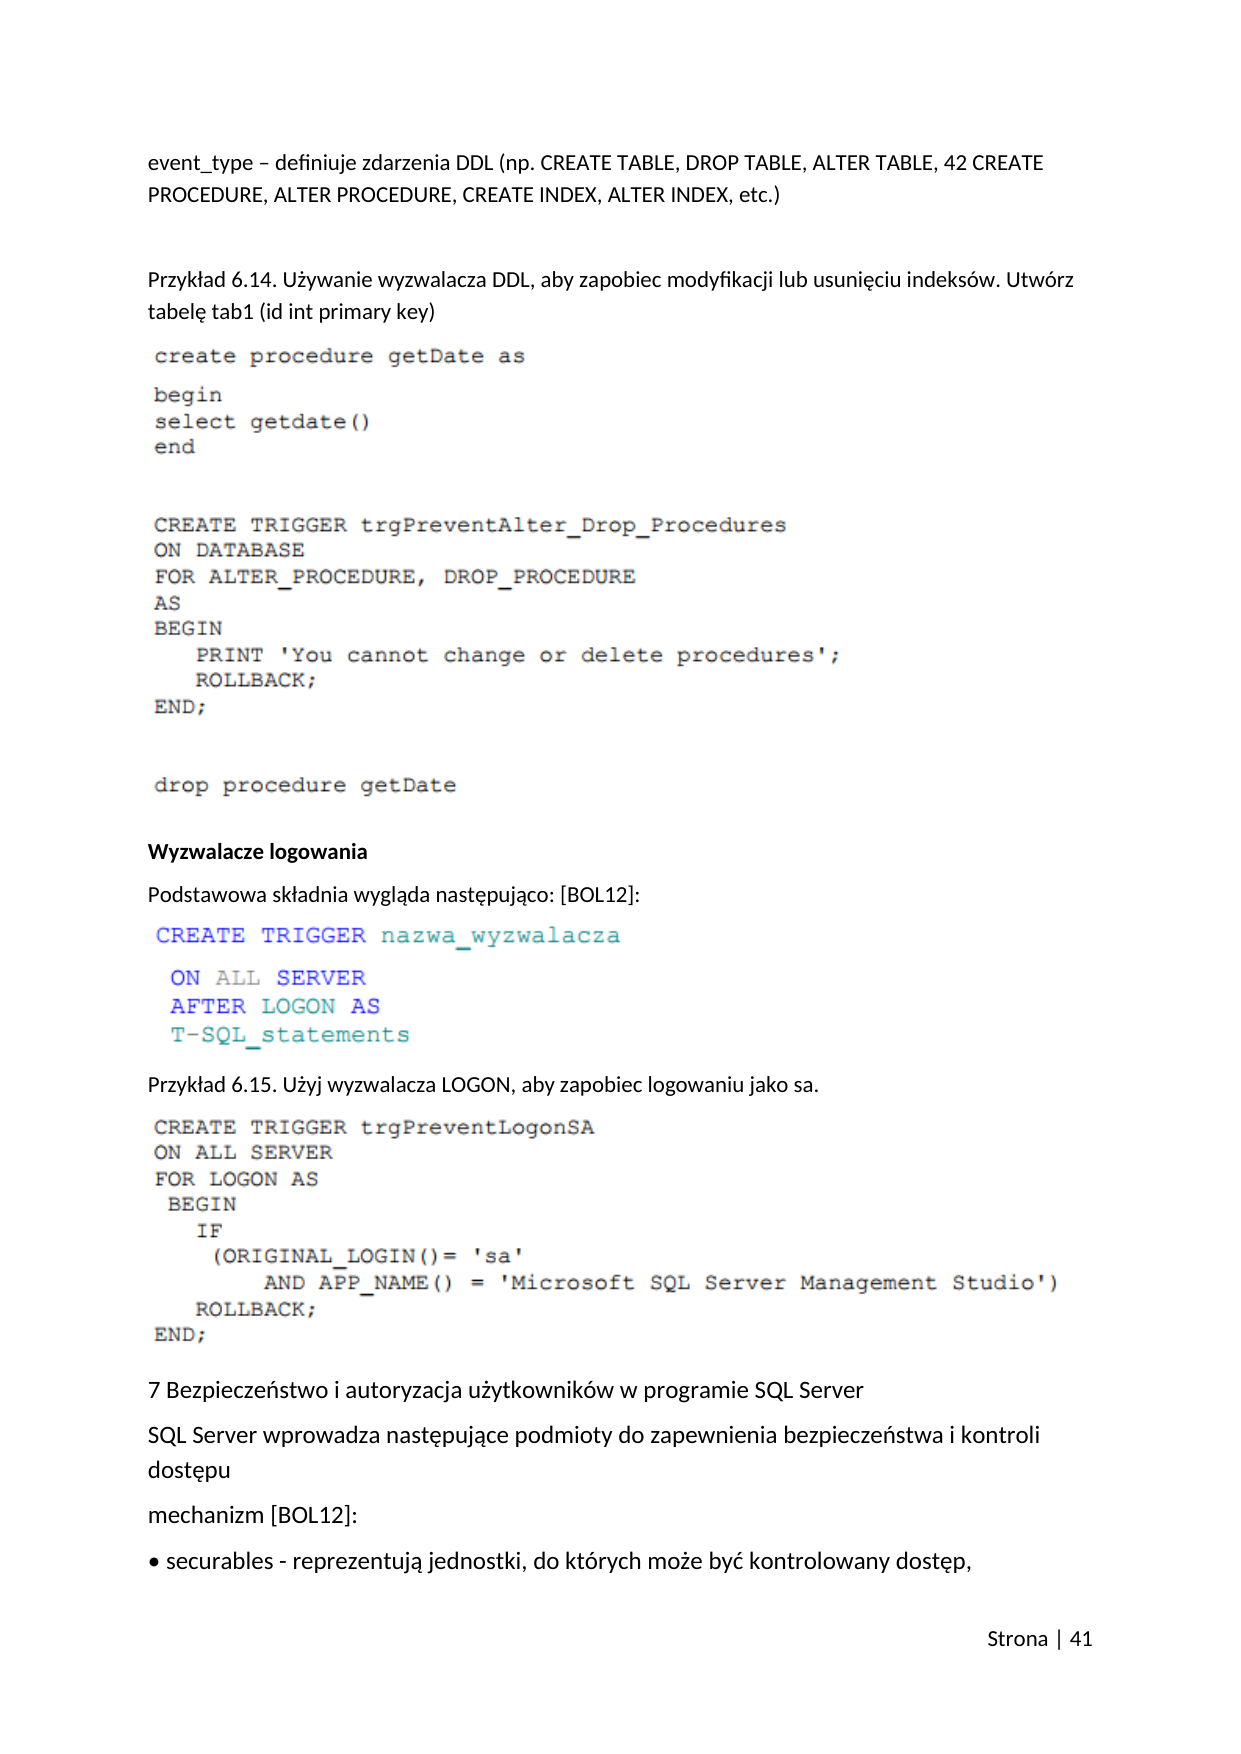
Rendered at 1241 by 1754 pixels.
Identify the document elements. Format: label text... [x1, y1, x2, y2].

picture [147, 339, 860, 823]
text event_type – definiuje zdarzenia DDL (np. CREATE TABLE, DROP TABLE, ALTER TABLE, 42 CREATE PROCEDURE, ALTER PROCEDURE, CREATE INDEX, ALTER INDEX, etc.) [148, 148, 1093, 208]
picture [147, 922, 623, 1056]
text mechanizm [BOL12]: [148, 1500, 1093, 1530]
text Podstawowa składnia wygląda następująco: [BOL12]: [148, 880, 1093, 908]
text 7 Bezpieczeństwo i autoryzacja użytkowników w programie SQL Server [148, 1374, 1093, 1404]
text • securables - reprezentują jednostki, do których może być kontrolowany dostęp, [148, 1545, 1093, 1576]
text Przykład 6.14. Używanie wyzwalacza DDL, aby zapobiec modyfikacji lub usunięciu indeksów. Utwórz tabelę tab1 (id int primary key) [148, 265, 1093, 325]
text Przykład 6.15. Użyj wyzwalacza LOGON, aby zapobiec logowaniu jako sa. [148, 1070, 1093, 1098]
text SQL Server wprowadza następujące podmioty do zapewnienia bezpieczeństwa i kontroli dostępu [148, 1419, 1093, 1485]
picture [147, 1112, 1070, 1360]
text Wyzwalacze logowania [148, 837, 1093, 865]
